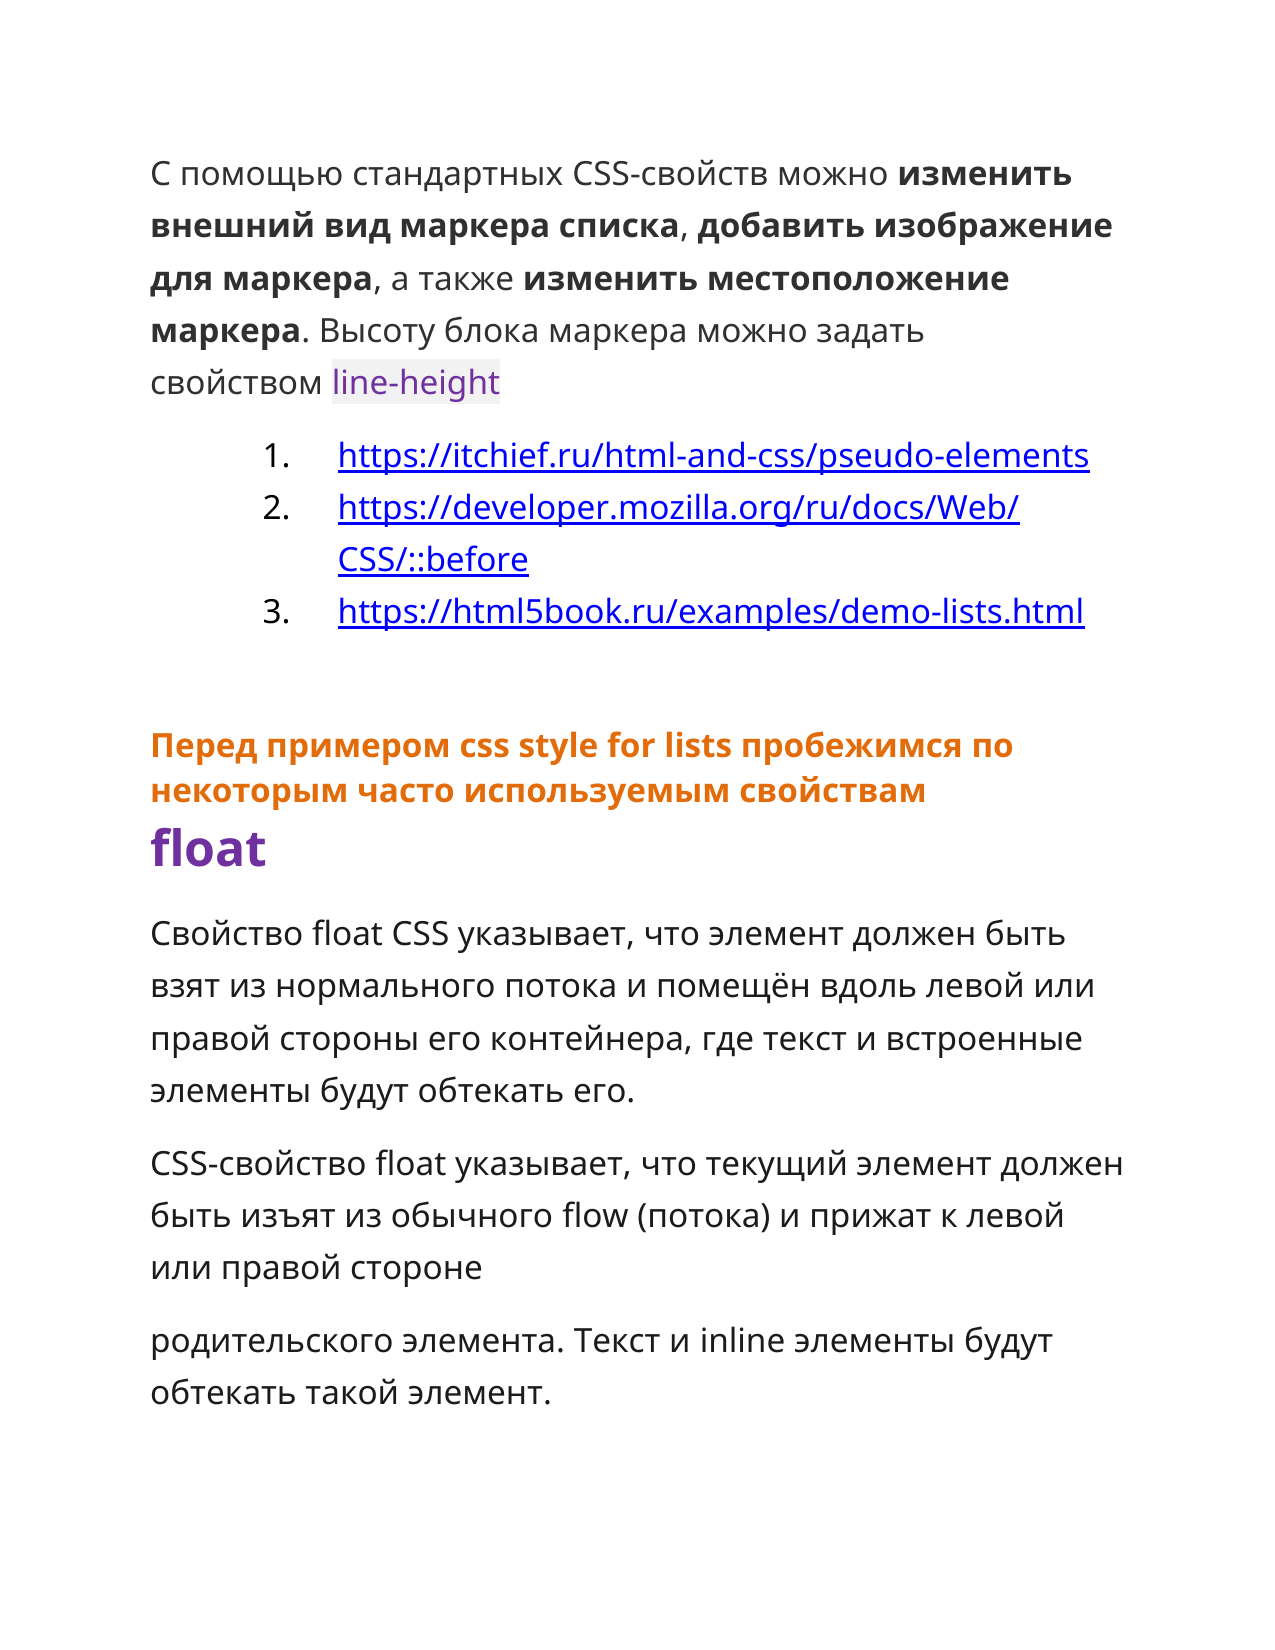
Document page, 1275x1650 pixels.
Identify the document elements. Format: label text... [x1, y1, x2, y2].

text Свойство float CSS указывает, что элемент должен быть взят из нормального потока и помещён вдоль левой или правой стороны его контейнера, где текст и встроенные элементы будут обтекать его. [150, 910, 1125, 1112]
list https://developer.mozilla.org/ru/docs/Web/CSS/::before [262, 484, 1125, 582]
text родительского элемента. Текст и inline элементы будут обтекать такой элемент. [150, 1317, 1125, 1414]
list https://itchief.ru/html-and-css/pseudo-elements [262, 432, 1125, 477]
text С помощью стандартных CSS-свойств можно изменить внешний вид маркера списка, добавить изображение для маркера, а также изменить местоположение маркера. Высоту блока маркера можно задать свойством line-height [150, 150, 1125, 404]
subtitle Перед примером css style for lists пробежимся по некоторым часто используемым свойствам float [150, 722, 1125, 881]
text CSS-свойство float указывает, что текущий элемент должен быть изъят из обычного flow (потока) и прижат к левой или правой стороне [150, 1139, 1125, 1289]
list https://html5book.ru/examples/demo-lists.html [262, 588, 1125, 634]
